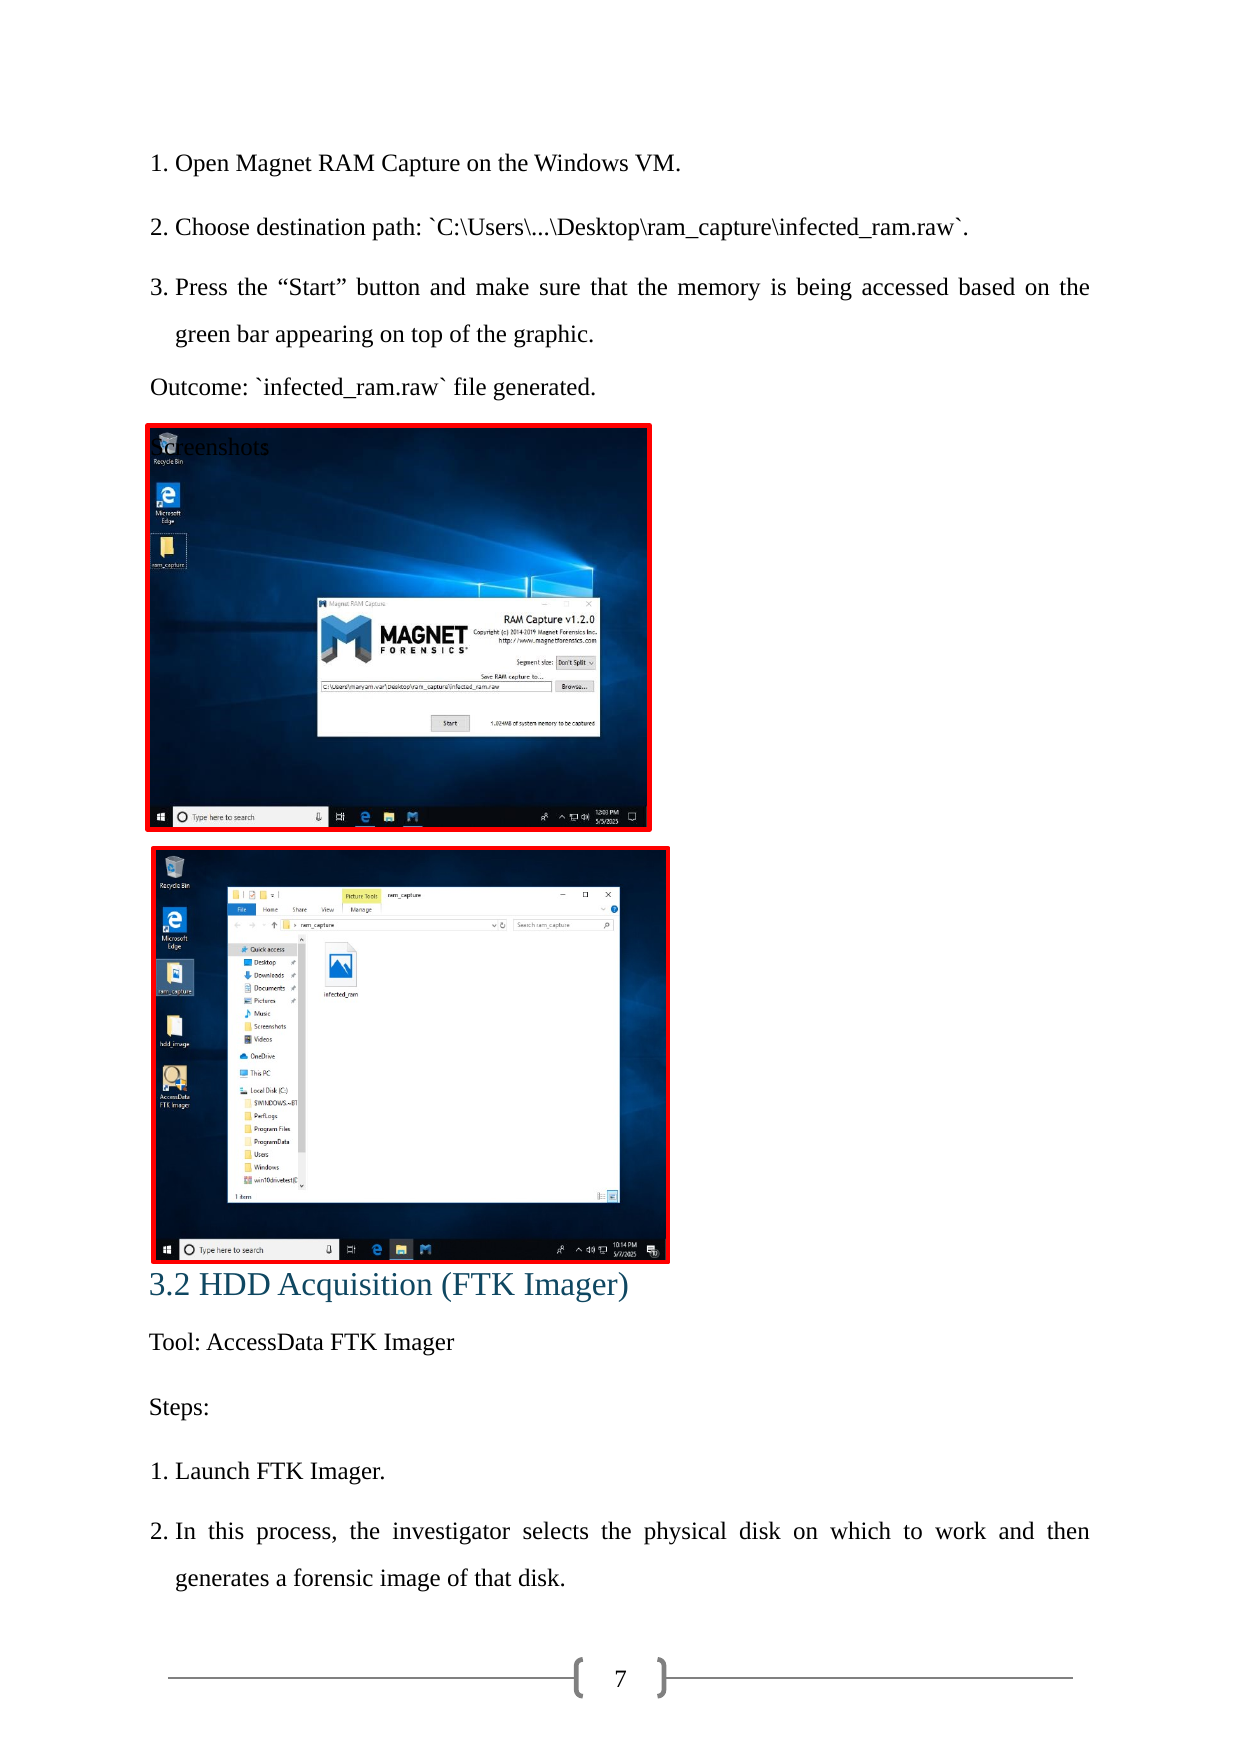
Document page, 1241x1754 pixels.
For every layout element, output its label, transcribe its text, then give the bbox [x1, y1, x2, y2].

subtitle 3.2 HDD Acquisition (FTK Imager) [148, 1264, 1142, 1303]
list In this process, the investigator selects the physical disk on which to work and then generates a forensic image of that disk. [150, 1516, 1091, 1592]
text Tool: AccessData FTK Imager [148, 1327, 1091, 1356]
list Choose destination path: `C:\Users\...\Desktop\ram_capture\infected_ram.raw`. [150, 212, 1091, 241]
picture [150, 428, 647, 827]
text Steps: [148, 1392, 1091, 1421]
list Launch FTK Imager. [150, 1456, 1091, 1485]
list Open Magnet RAM Capture on the Windows VM. [150, 148, 1091, 176]
list Press the “Start” button and make sure that the memory is being accessed based on the green bar appearing on top of the graphic. [150, 272, 1091, 348]
picture [156, 850, 666, 1260]
